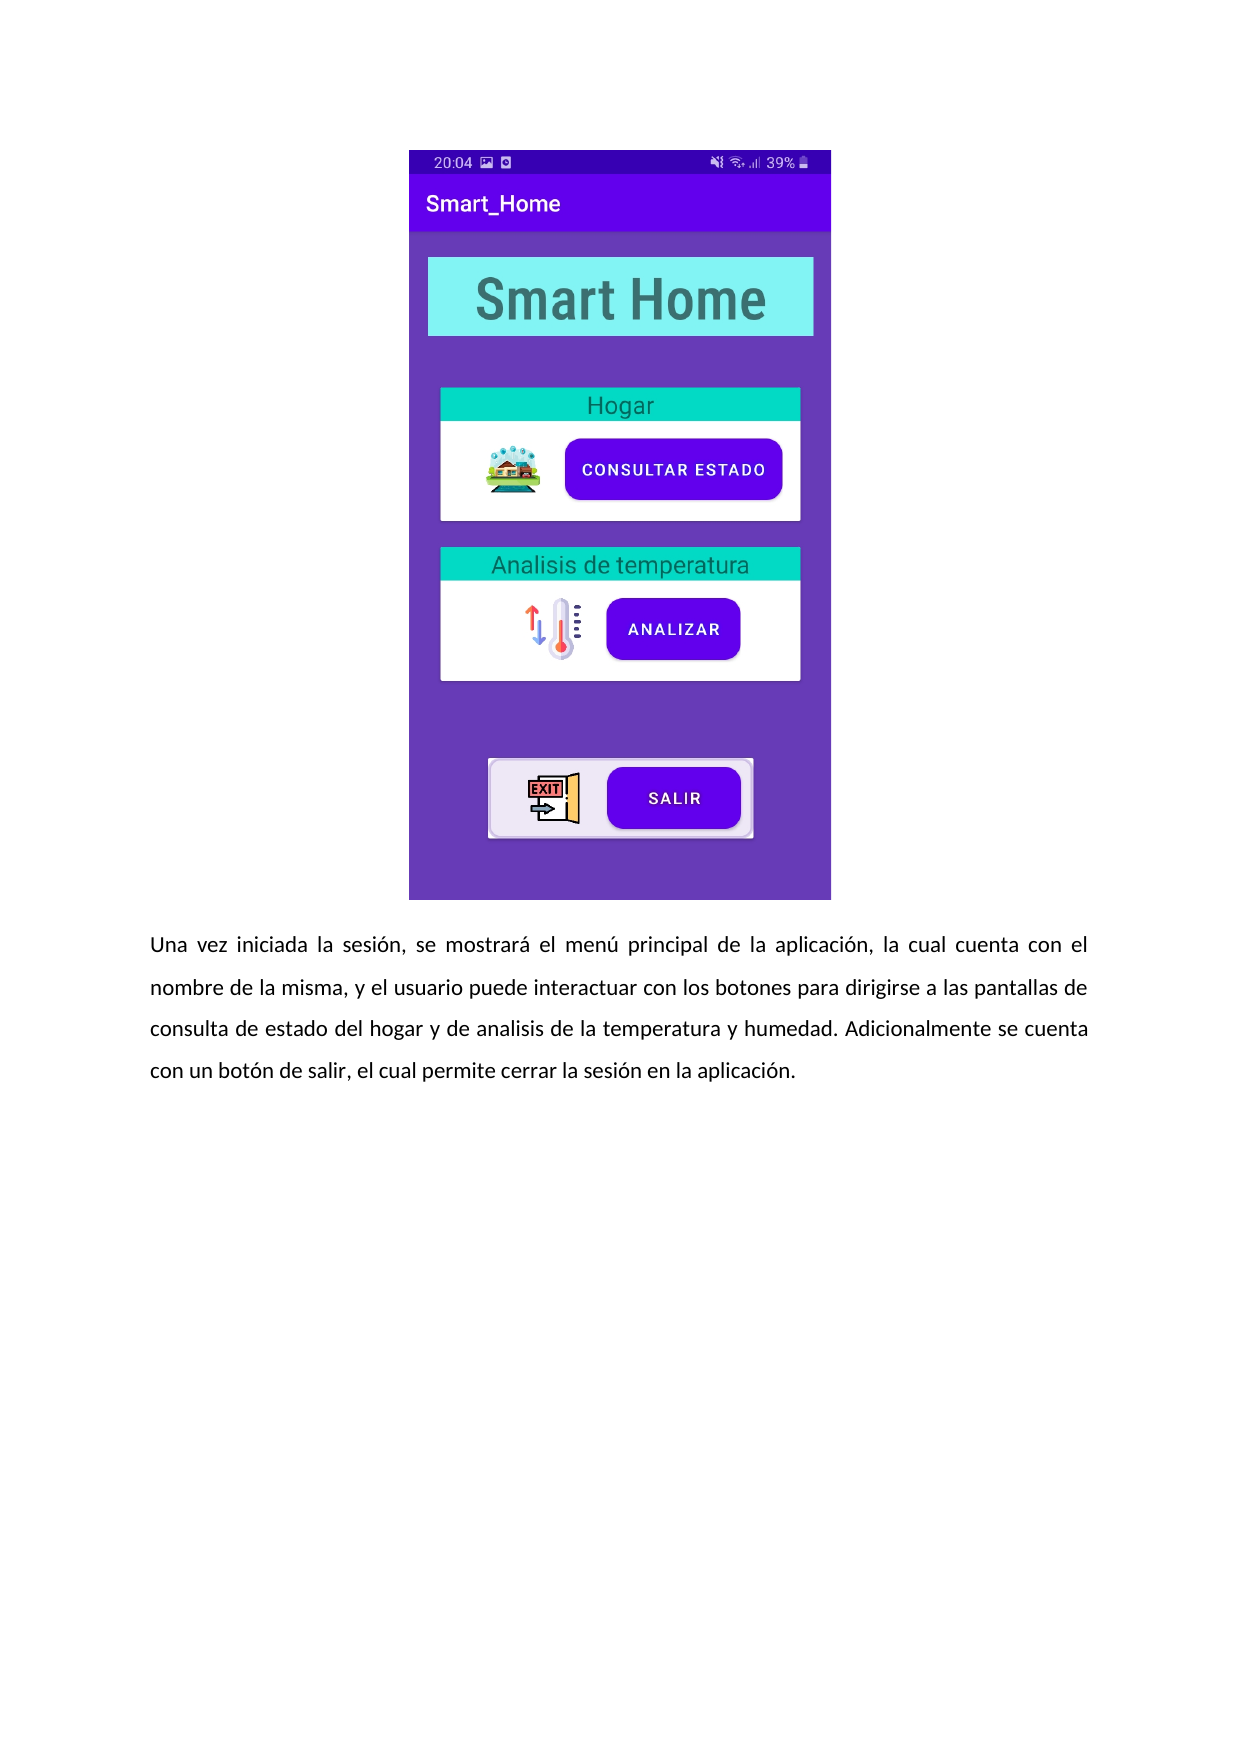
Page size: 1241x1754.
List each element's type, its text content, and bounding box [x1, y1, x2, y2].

text Una vez iniciada la sesión, se mostrará el menú principal de la aplicación, la cual cuenta con el nombre de la misma, y el usuario puede interactuar con los botones para dirigirse a las pantallas de consulta de estado del hogar y de analisis de la temperatura y humedad. Adicionalmente se cuenta con un botón de salir, el cual permite cerrar la sesión en la aplicación. [150, 931, 1090, 1084]
